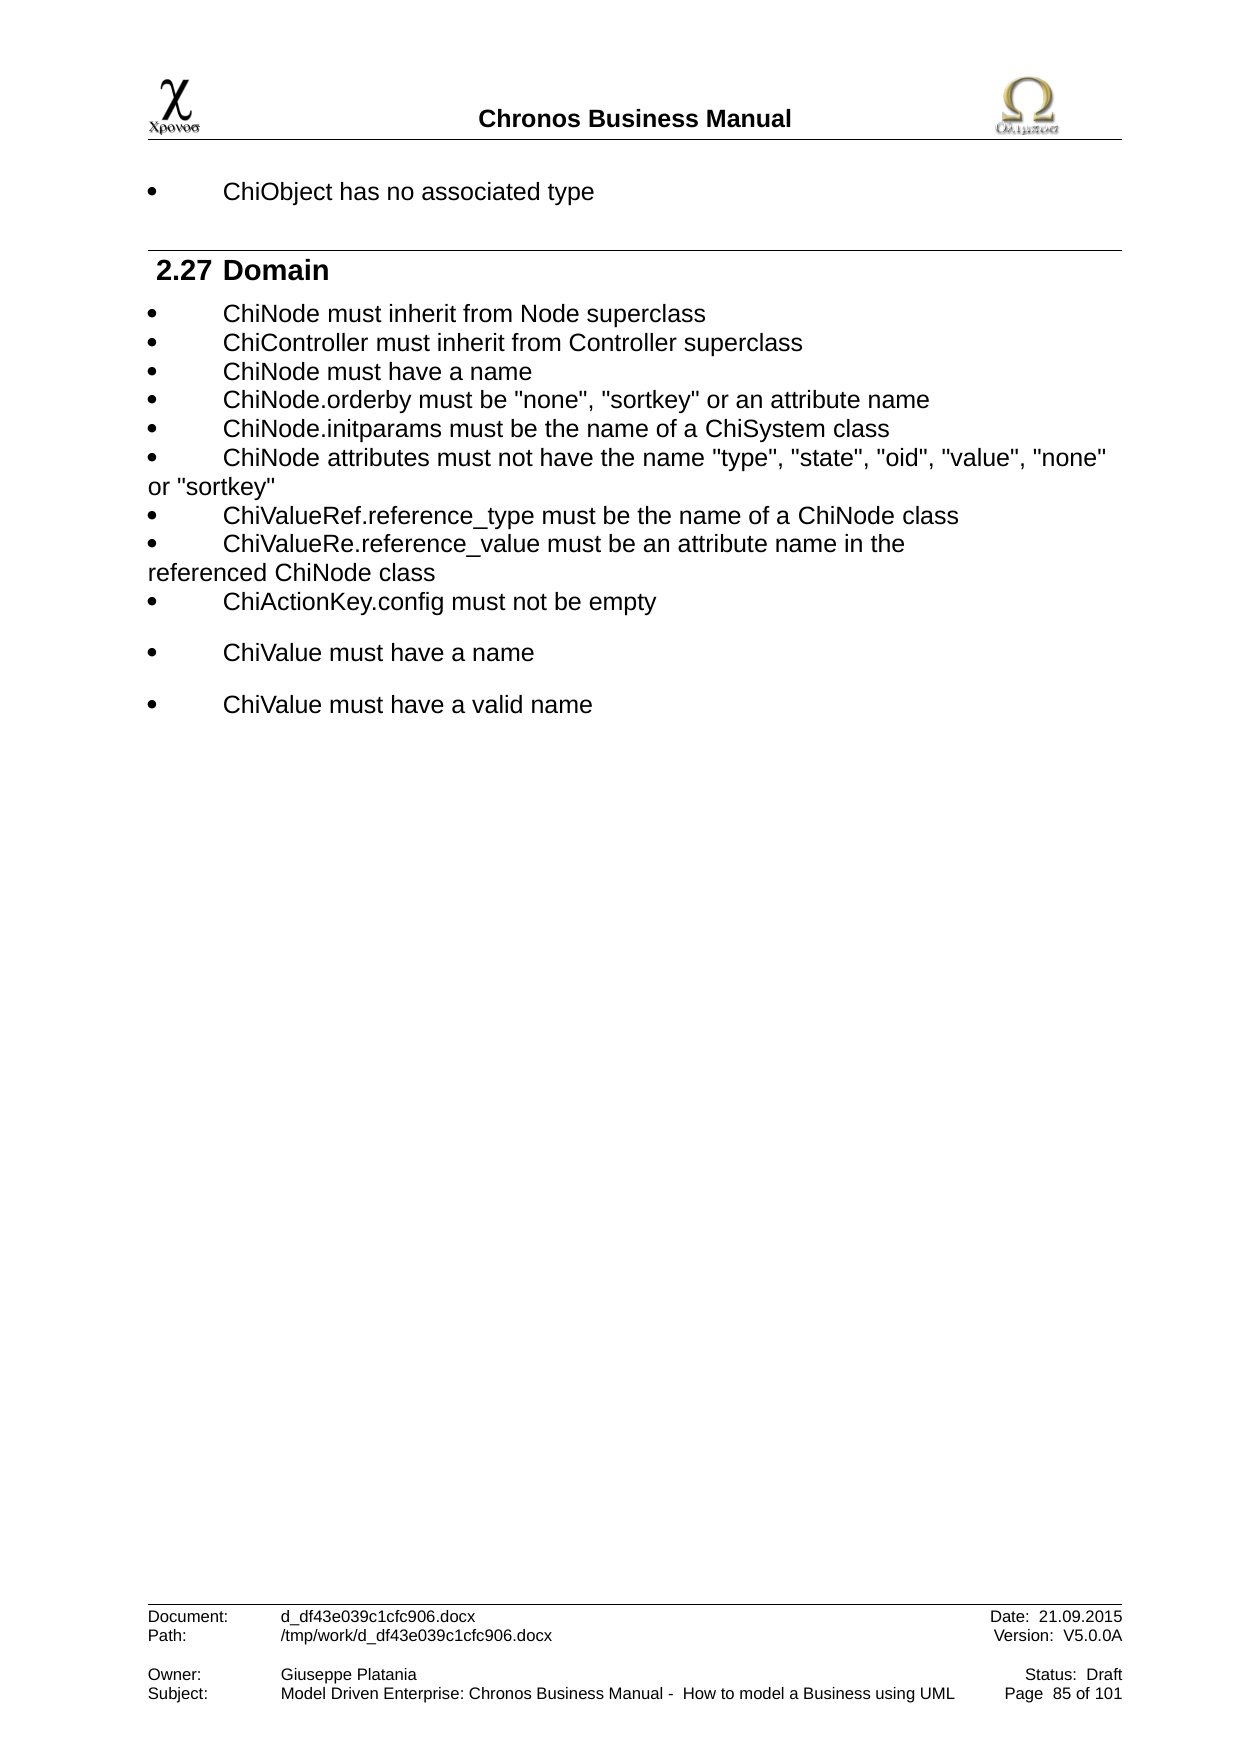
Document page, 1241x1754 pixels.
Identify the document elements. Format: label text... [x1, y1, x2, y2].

picture [147, 75, 201, 135]
list ChiValue must have a valid name [148, 689, 1122, 718]
list ChiNode must have a name [148, 356, 1122, 385]
list ChiObject has no associated type [148, 177, 1122, 206]
picture [992, 75, 1061, 135]
list ChiNode.orderby must be "none", "sortkey" or an attribute name [148, 385, 1122, 414]
subtitle Domain [148, 251, 1122, 287]
list ChiValueRef.reference_type must be the name of a ChiNode class [148, 501, 1122, 529]
list ChiController must inherit from Controller superclass [148, 328, 1122, 356]
list ChiActionKey.config must not be empty [148, 587, 1122, 616]
list ChiNode must inherit from Node superclass [148, 299, 1122, 328]
list ChiValueRe.reference_value must be an attribute name in the referenced ChiNode class [148, 529, 1122, 587]
list ChiNode attributes must not have the name "type", "state", "oid", "value", "none" or "sortkey" [148, 443, 1122, 501]
list ChiNode.initparams must be the name of a ChiSystem class [148, 414, 1122, 443]
list ChiValue must have a name [148, 638, 1122, 667]
